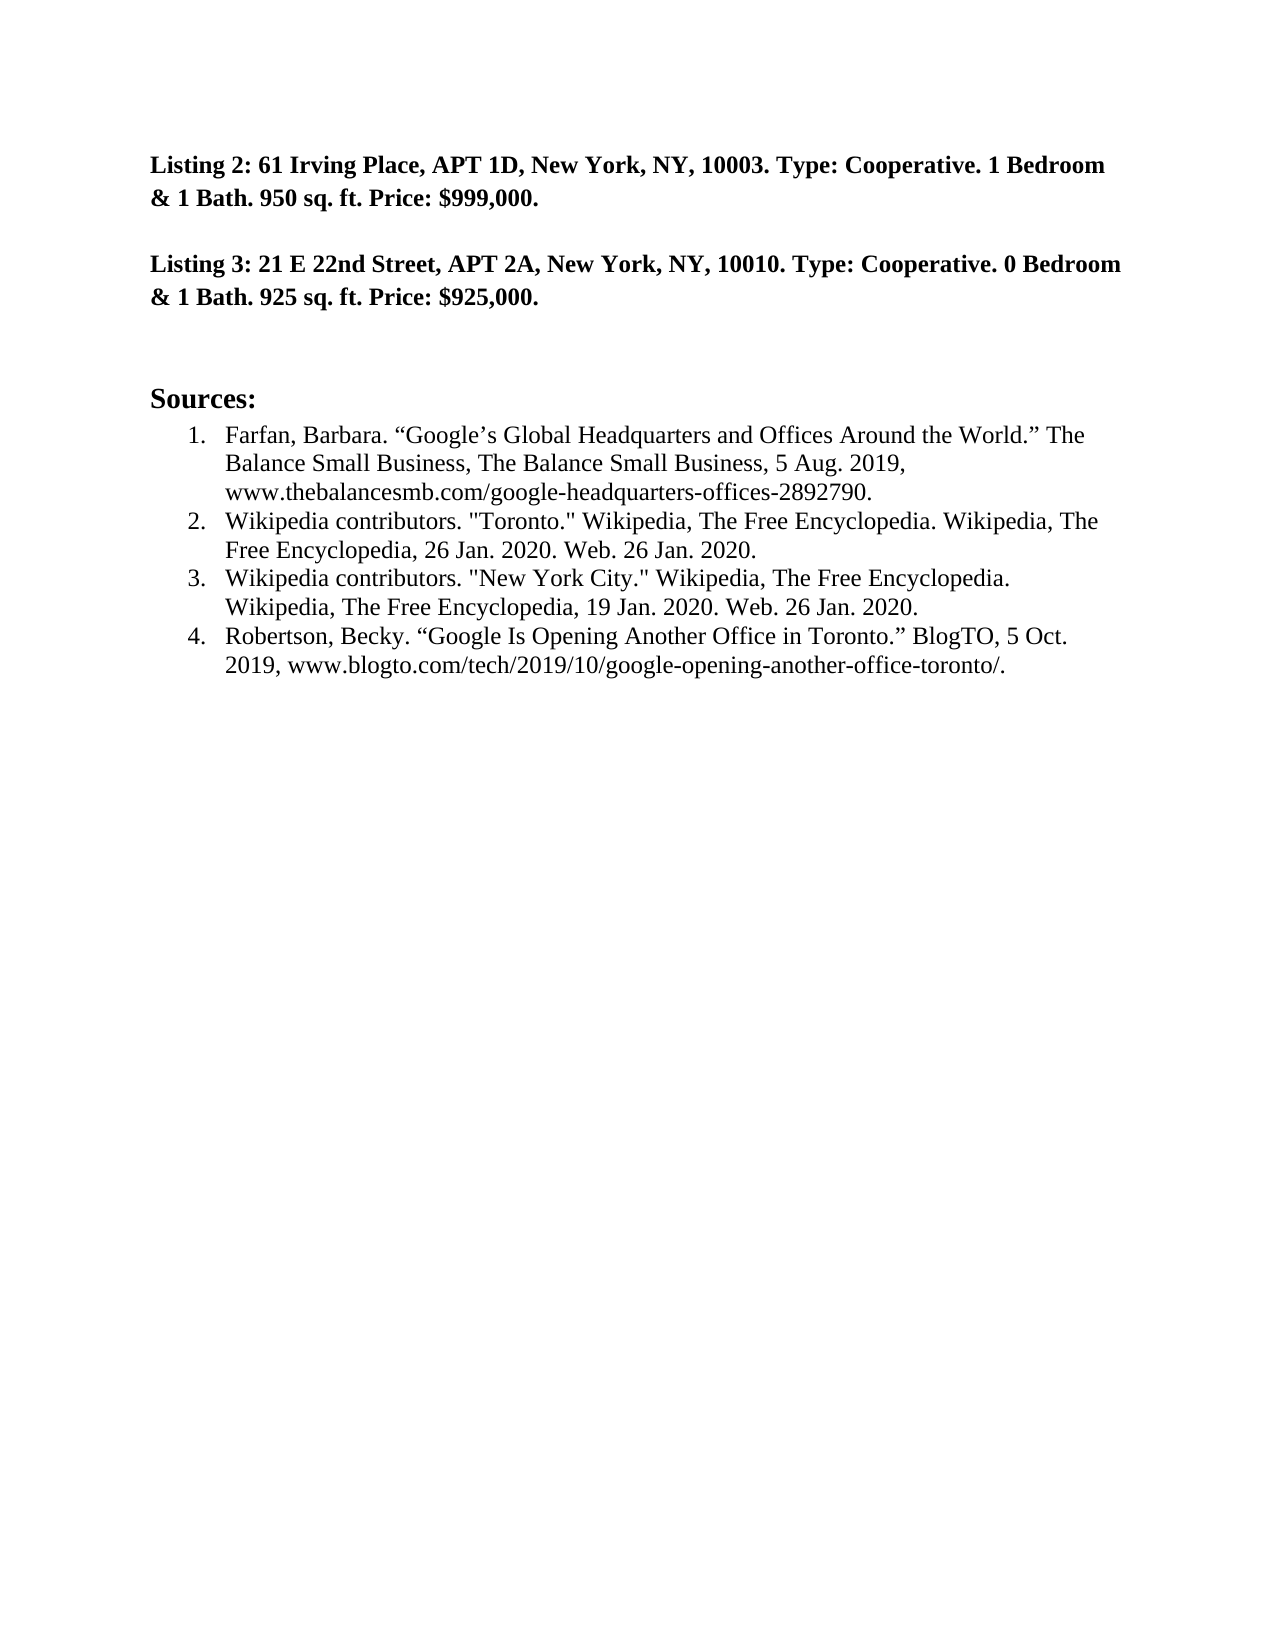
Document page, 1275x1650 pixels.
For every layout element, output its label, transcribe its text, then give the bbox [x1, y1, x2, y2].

text Listing 2: 61 Irving Place, APT 1D, New York, NY, 10003. Type: Cooperative. 1 Bedroom & 1 Bath. 950 sq. ft. Price: $999,000. [150, 150, 1125, 212]
text Sources: [150, 381, 1125, 415]
text Listing 3: 21 E 22nd Street, APT 2A, New York, NY, 10010. Type: Cooperative. 0 Bedroom & 1 Bath. 925 sq. ft. Price: $925,000. [150, 249, 1125, 311]
list Robertson, Becky. “Google Is Opening Another Office in Toronto.” BlogTO, 5 Oct. 2019, www.blogto.com/tech/2019/10/google-opening-another-office-toronto/. [187, 621, 1125, 678]
list Farfan, Barbara. “Google’s Global Headquarters and Offices Around the World.” The Balance Small Business, The Balance Small Business, 5 Aug. 2019, www.thebalancesmb.com/google-headquarters-offices-2892790. [187, 420, 1125, 506]
list Wikipedia contributors. "Toronto." Wikipedia, The Free Encyclopedia. Wikipedia, The Free Encyclopedia, 26 Jan. 2020. Web. 26 Jan. 2020. [187, 506, 1125, 563]
list Wikipedia contributors. "New York City." Wikipedia, The Free Encyclopedia. Wikipedia, The Free Encyclopedia, 19 Jan. 2020. Web. 26 Jan. 2020. [187, 563, 1125, 621]
